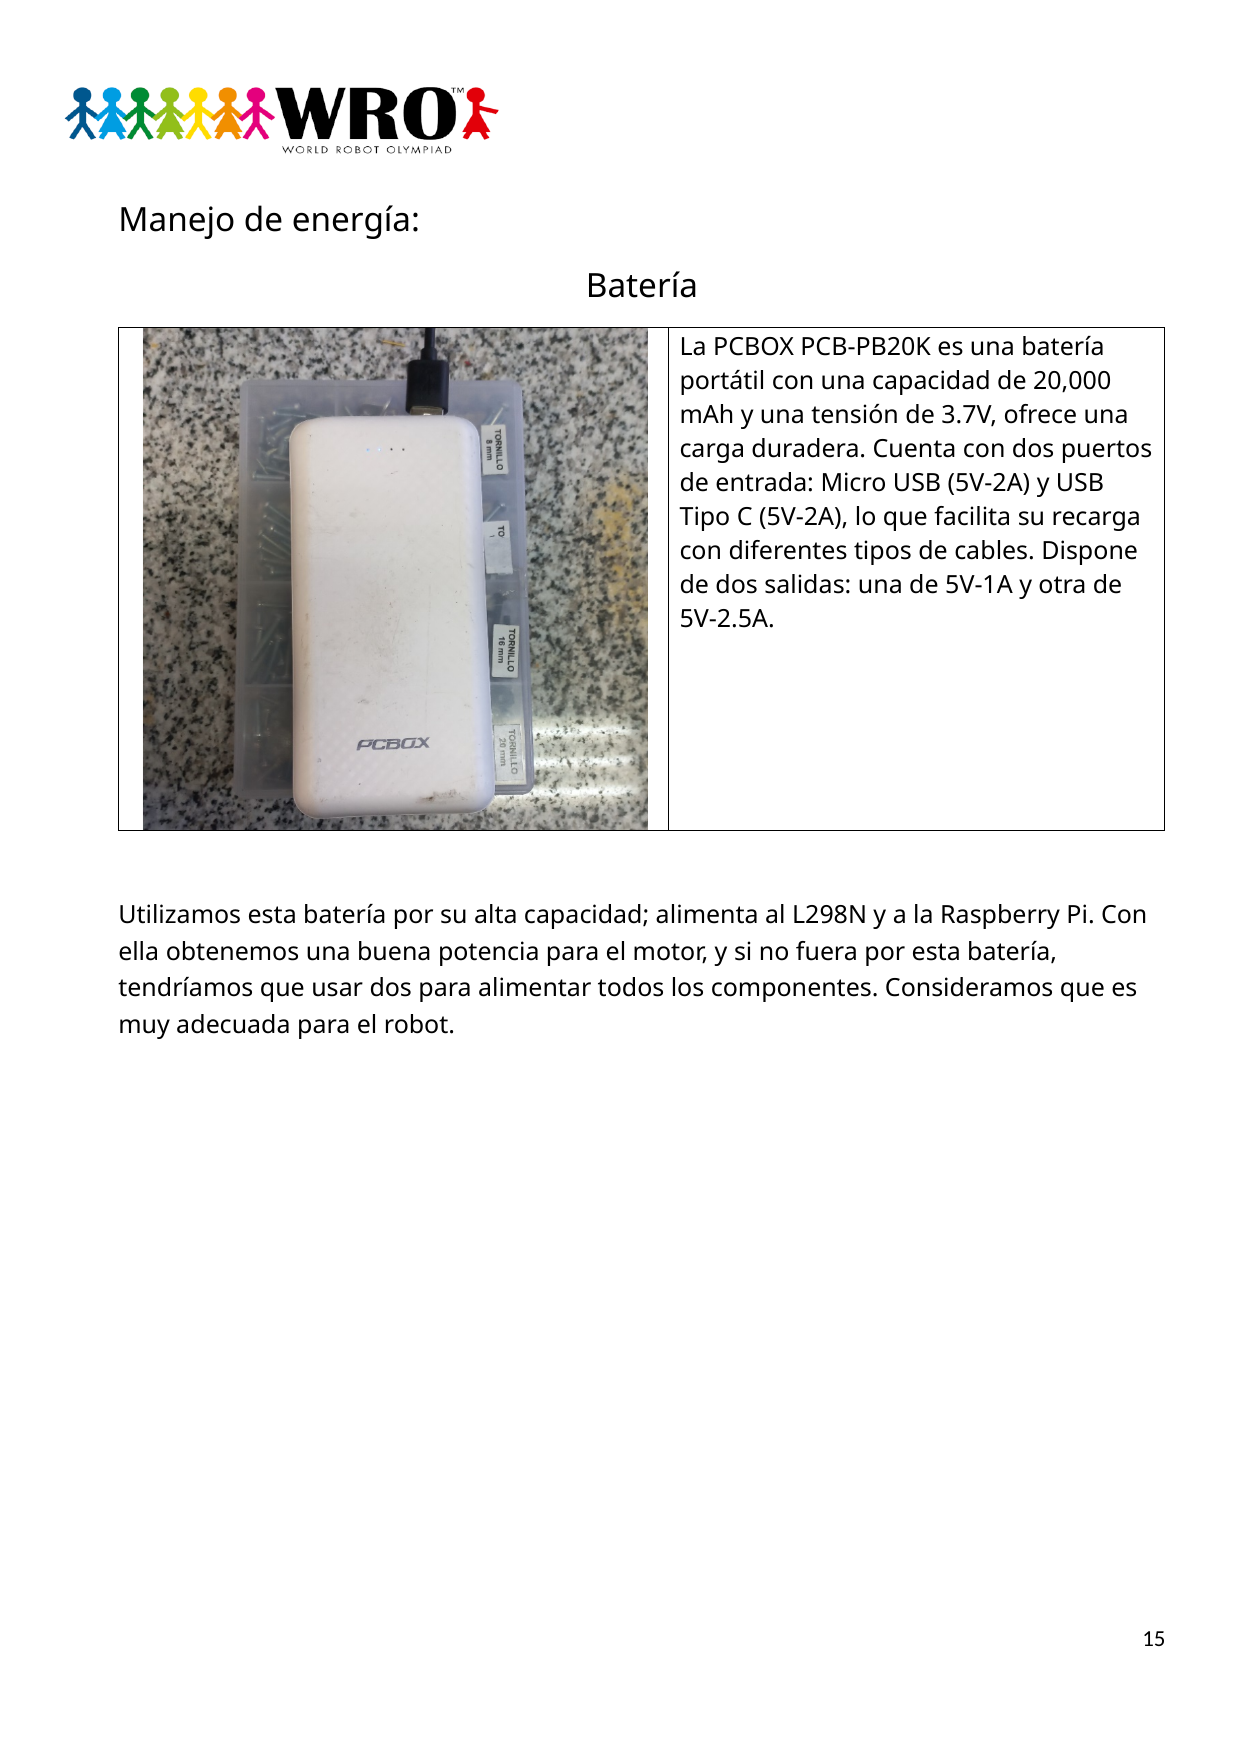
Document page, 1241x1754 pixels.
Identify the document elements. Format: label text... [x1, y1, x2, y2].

picture [143, 328, 648, 830]
text Utilizamos esta batería por su alta capacidad; alimenta al L298N y a la Raspberry Pi. Con ella obtenemos una buena potencia para el motor, y si no fuera por esta batería, tendríamos que usar dos para alimentar todos los componentes. Consideramos que es muy adecuada para el robot. [118, 896, 1165, 1041]
table_header La PCBOX PCB-PB20K es una batería portátil con una capacidad de 20,000 mAh y una tensión de 3.7V, ofrece una carga duradera. Cuenta con dos puertos de entrada: Micro USB (5V-2A) y USB Tipo C (5V-2A), lo que facilita su recarga con diferentes tipos de cables. Dispone de dos salidas: una de 5V-1A y otra de 5V-2.5A. [669, 328, 1164, 830]
text Batería [118, 262, 1165, 307]
picture [59, 59, 504, 178]
table_header [119, 328, 143, 830]
text Manejo de energía: [118, 196, 1165, 241]
table_header [648, 328, 668, 830]
